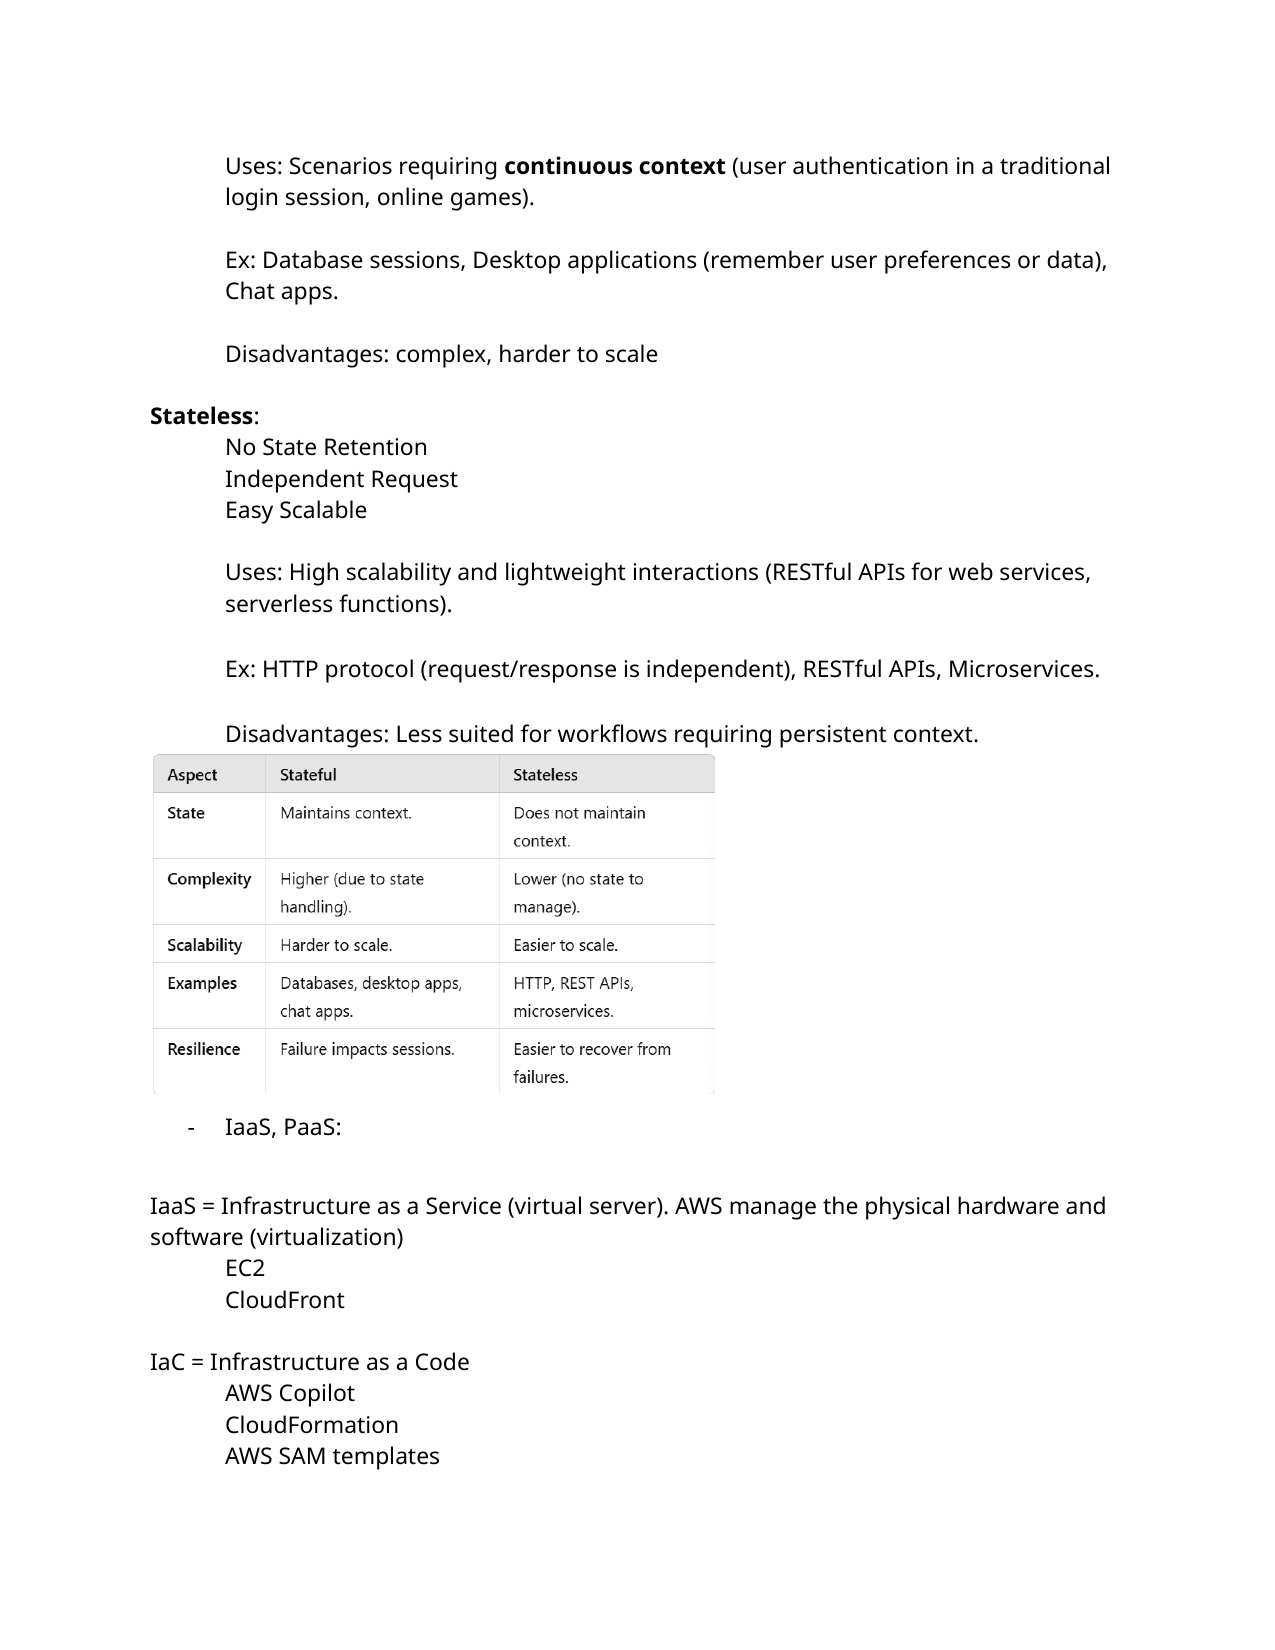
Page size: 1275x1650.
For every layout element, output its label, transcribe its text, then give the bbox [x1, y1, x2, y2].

text Easy Scalable [150, 494, 1125, 525]
text Stateless: [150, 400, 1125, 431]
text Independent Request [150, 462, 1125, 494]
text Uses: High scalability and lightweight interactions (RESTful APIs for web services, serverless functions). [225, 556, 1125, 619]
text Uses: Scenarios requiring continuous context (user authentication in a traditional login session, online games). [225, 150, 1125, 212]
text AWS SAM templates [150, 1440, 1125, 1471]
picture [150, 749, 715, 1094]
text Disadvantages: complex, harder to scale [225, 337, 1125, 369]
text IaC = Infrastructure as a Code [150, 1346, 1125, 1377]
text Disadvantages: Less suited for workflows requiring persistent context. [150, 718, 1125, 749]
text IaaS = Infrastructure as a Service (virtual server). AWS manage the physical hardware and software (virtualization) [150, 1190, 1125, 1252]
text Ex: HTTP protocol (request/response is independent), RESTful APIs, Microservices. [150, 653, 1125, 684]
text CloudFormation [150, 1409, 1125, 1440]
text No State Retention [150, 431, 1125, 462]
list IaaS, PaaS: [187, 1111, 1125, 1142]
text EC2 [150, 1252, 1125, 1284]
text AWS Copilot [150, 1377, 1125, 1409]
text CloudFront [150, 1284, 1125, 1315]
text Ex: Database sessions, Desktop applications (remember user preferences or data), Chat apps. [225, 244, 1125, 306]
